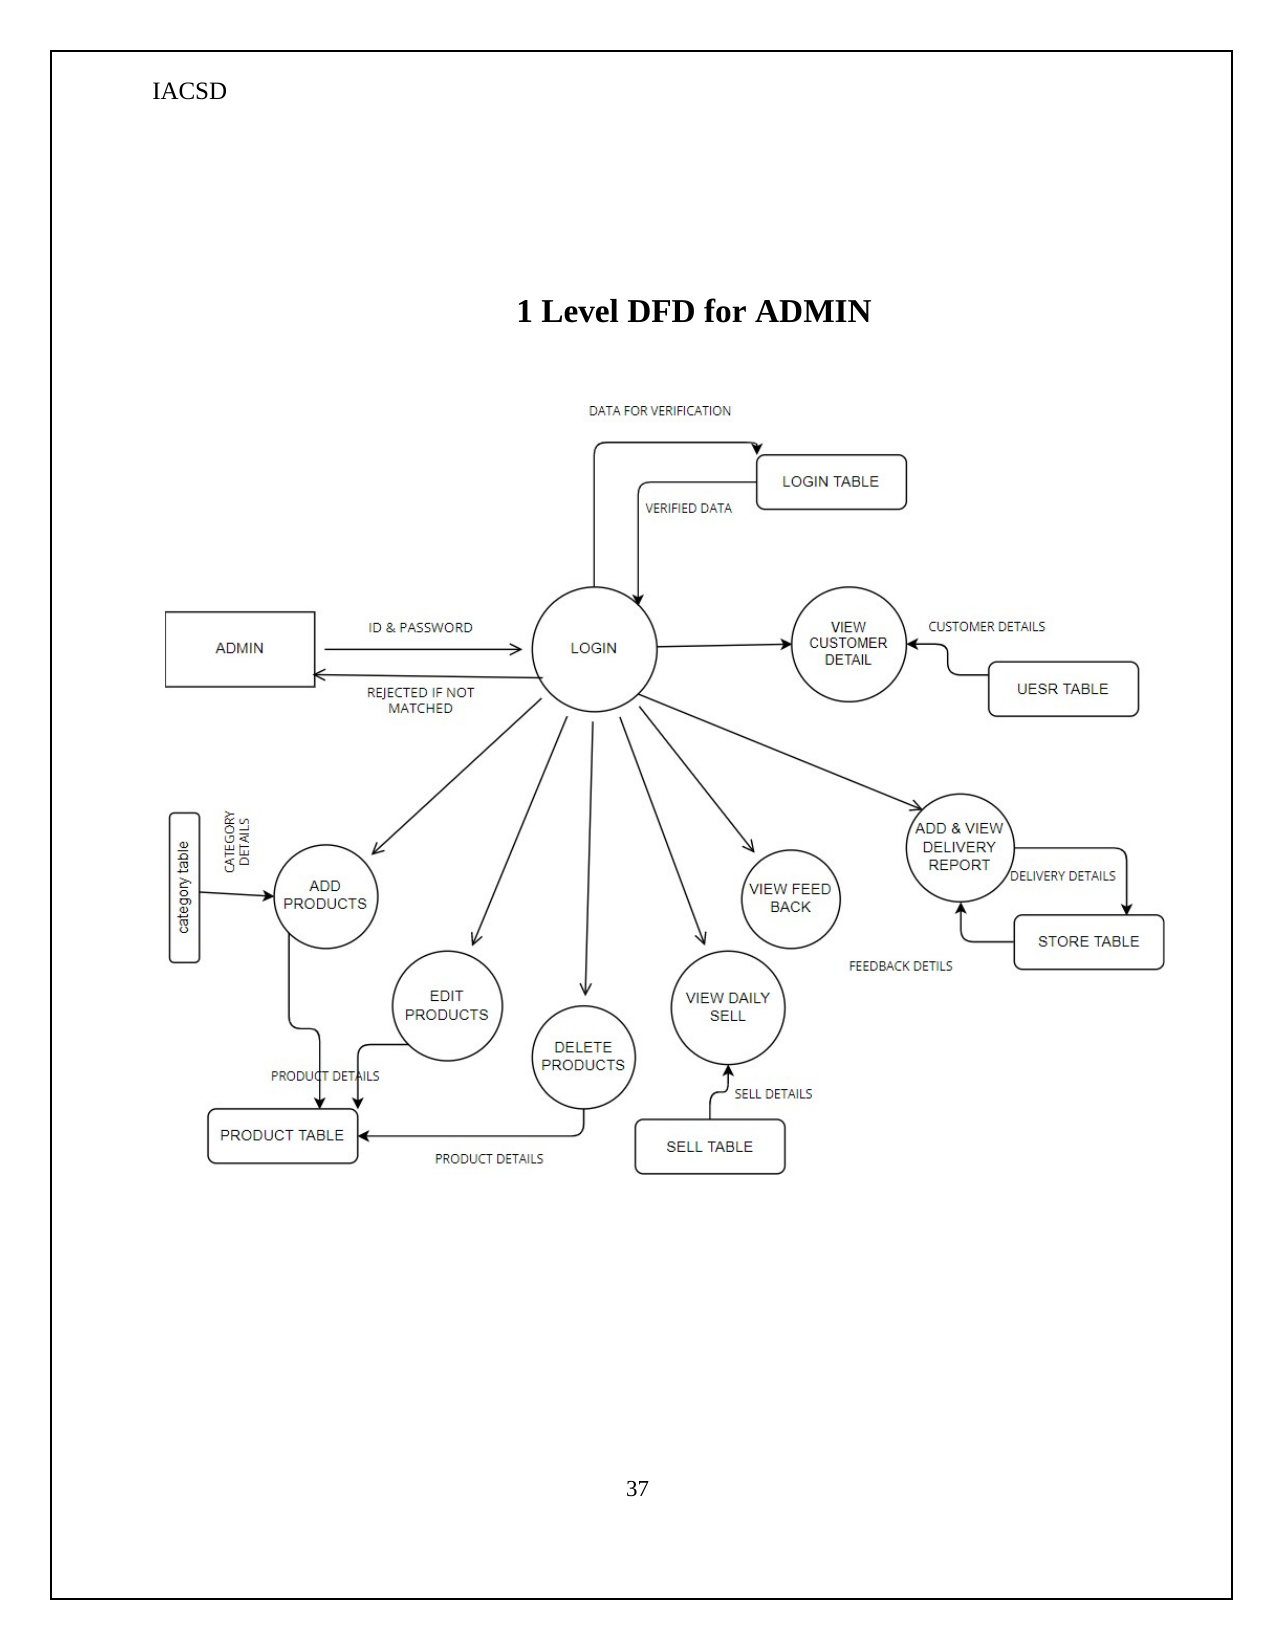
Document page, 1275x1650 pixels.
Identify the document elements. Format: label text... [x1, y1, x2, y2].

picture [165, 406, 1165, 1175]
subtitle 1 Level DFD for ADMIN [516, 291, 1231, 329]
